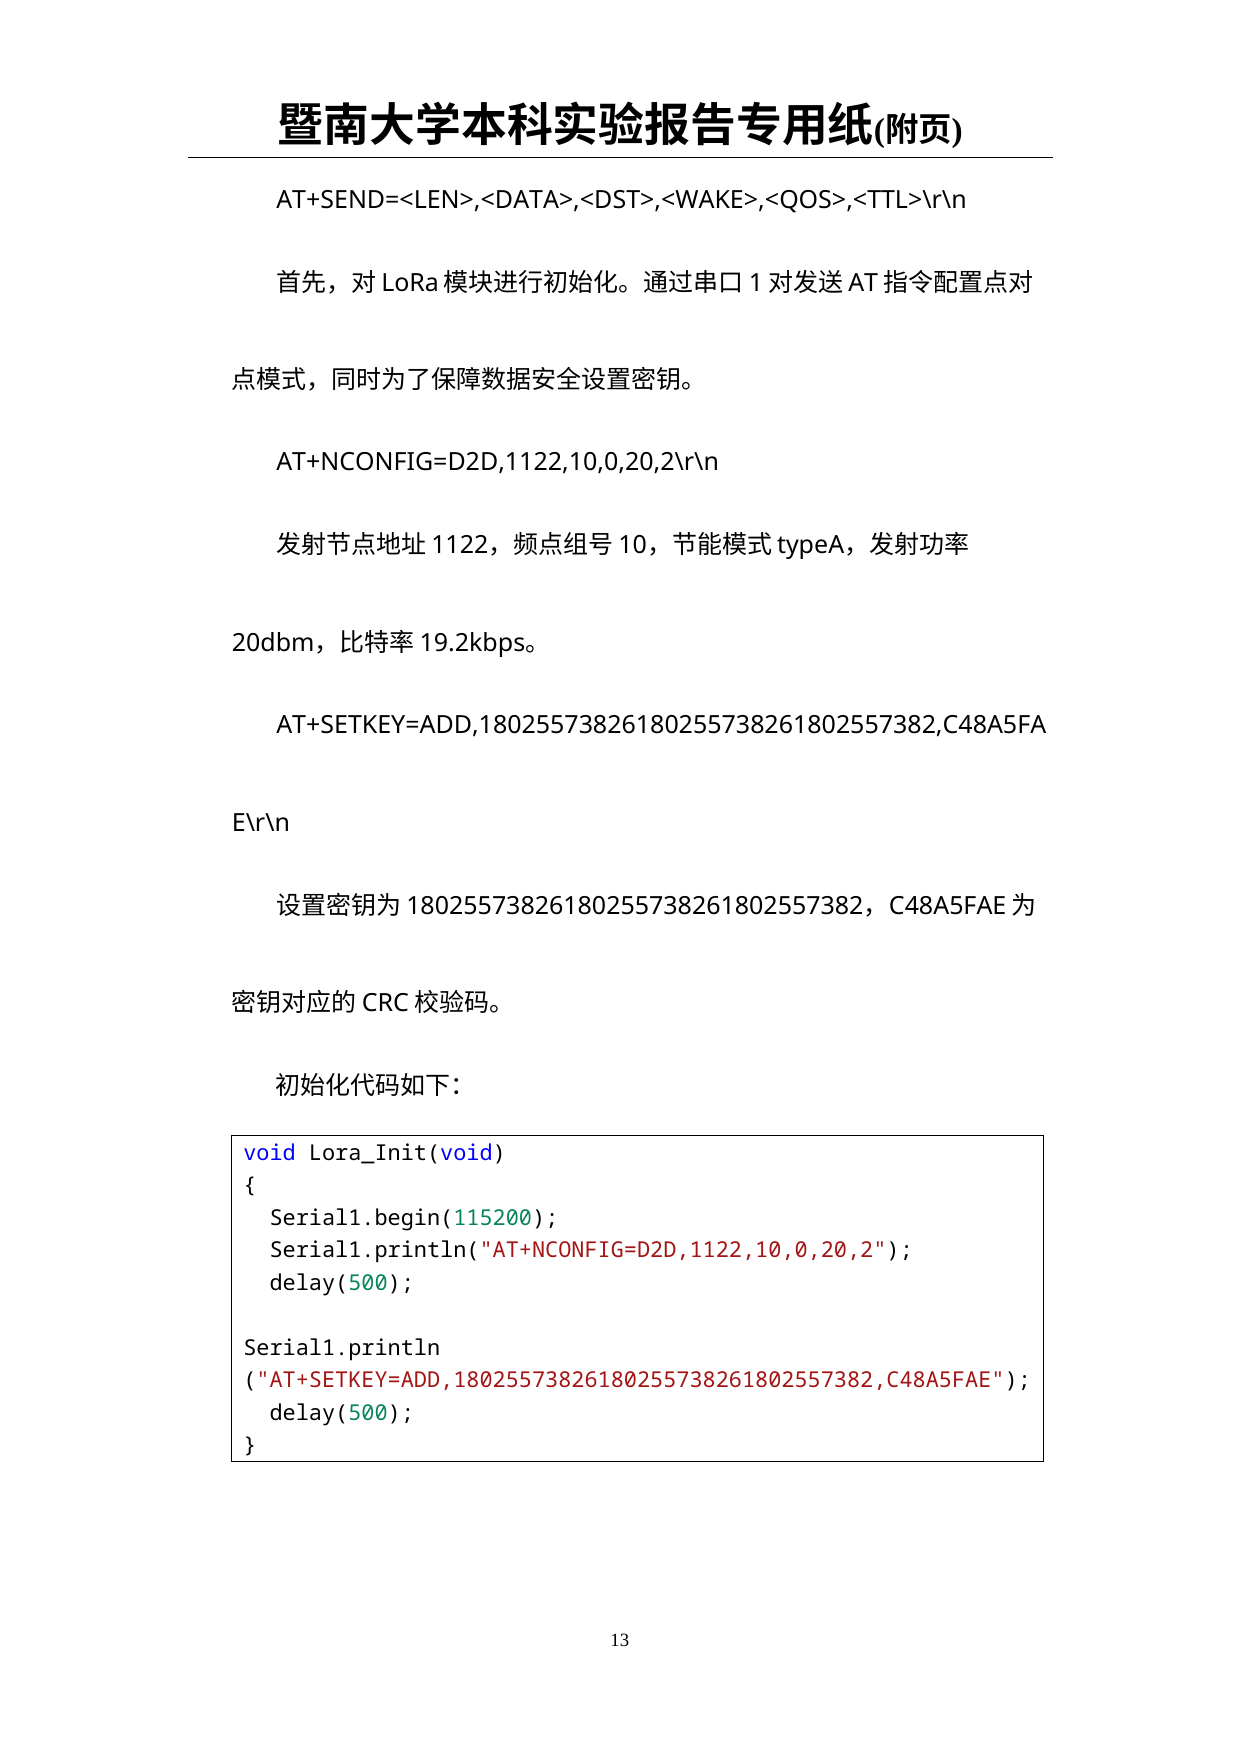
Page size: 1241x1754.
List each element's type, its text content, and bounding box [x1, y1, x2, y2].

text AT+SETKEY=ADD,18025573826180255738261802557382,C48A5FAE\r\n [232, 691, 1053, 854]
text 设置密钥为18025573826180255738261802557382，C48A5FAE为密钥对应的CRC校验码。 [232, 871, 1053, 1033]
text 首先，对LoRa模块进行初始化。通过串口1对发送AT指令配置点对点模式，同时为了保障数据安全设置密钥。 [232, 248, 1053, 411]
text 发射节点地址1122，频点组号10，节能模式typeA，发射功率20dbm，比特率19.2kbps。 [232, 511, 1053, 673]
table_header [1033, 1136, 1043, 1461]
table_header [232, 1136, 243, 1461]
text AT+SEND=<LEN>,<DATA>,<DST>,<WAKE>,<QOS>,<TTL>\r\n [232, 166, 1053, 231]
text AT+NCONFIG=D2D,1122,10,0,20,2\r\n [232, 429, 1053, 494]
text 初始化代码如下： [187, 1051, 1053, 1116]
